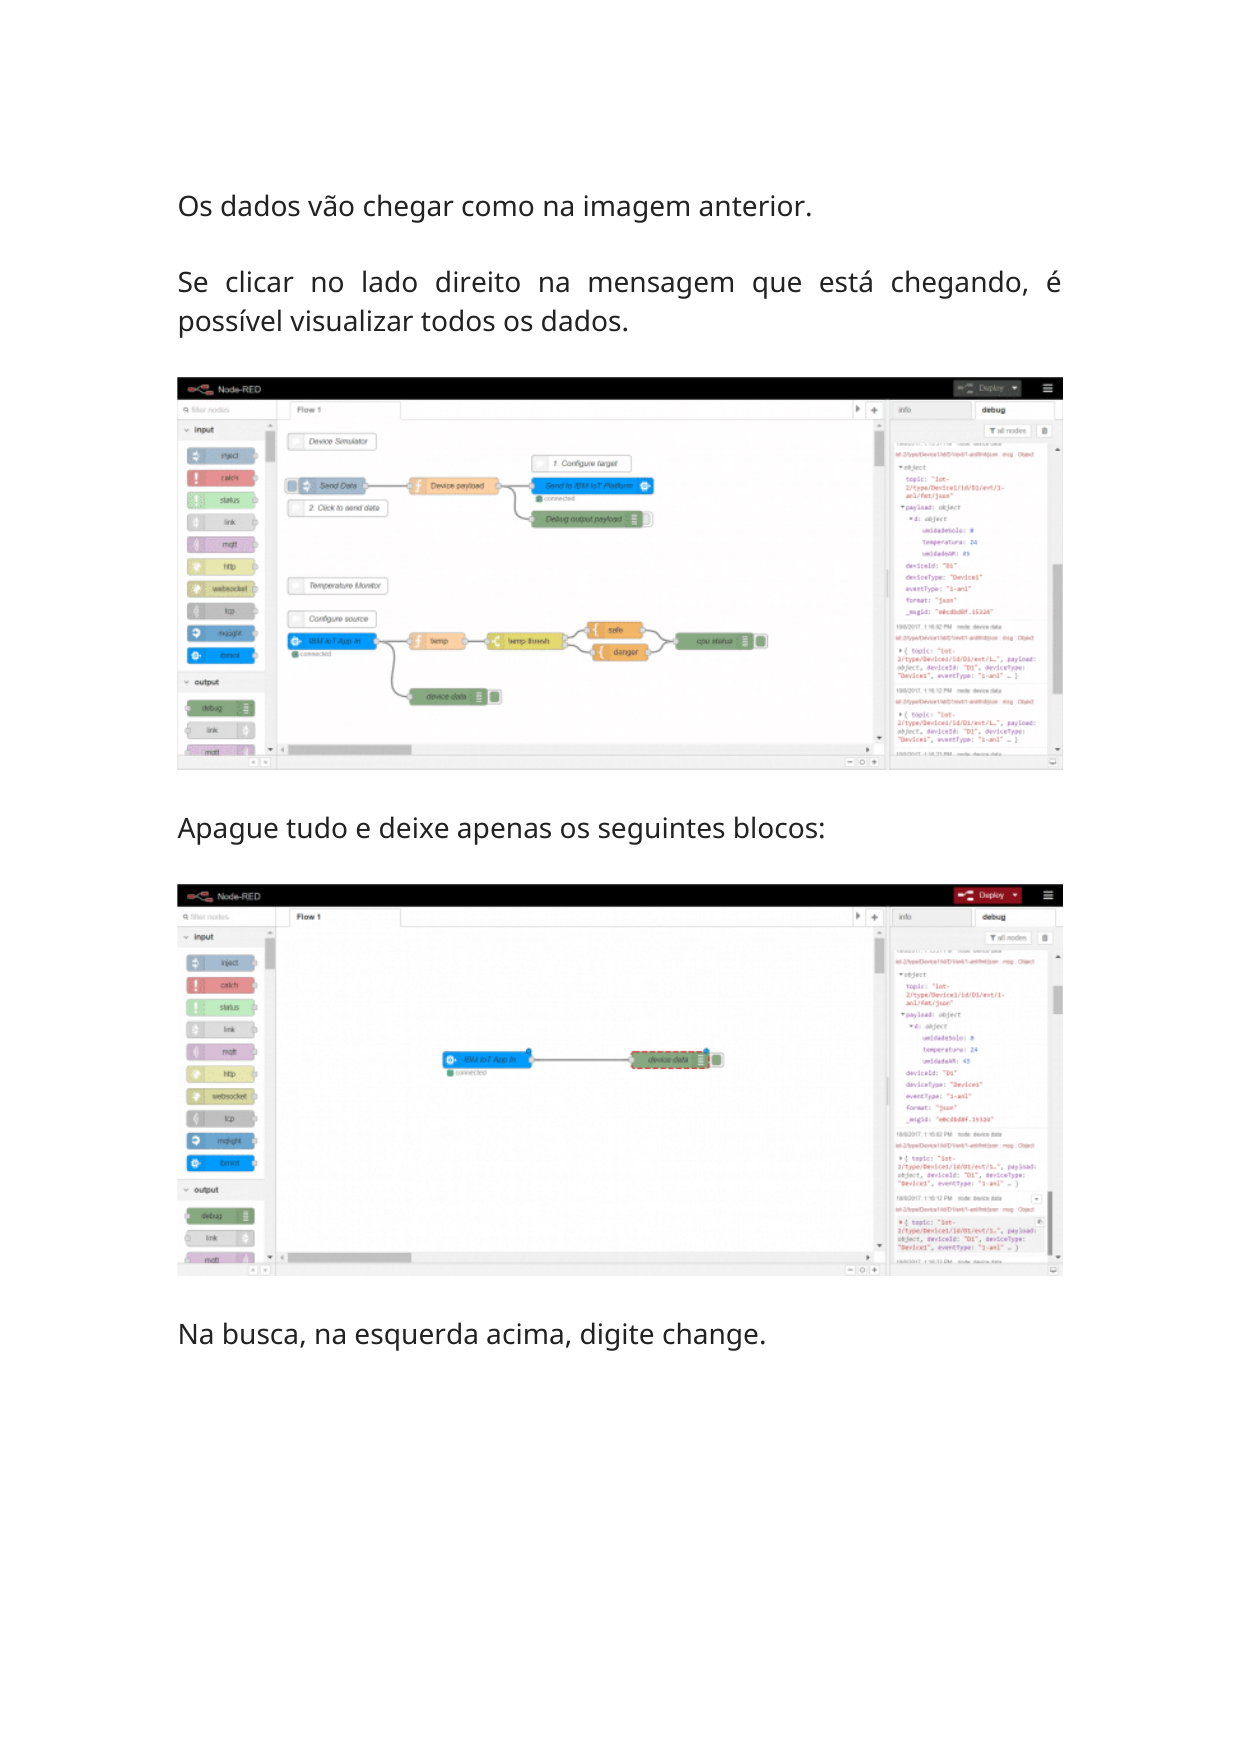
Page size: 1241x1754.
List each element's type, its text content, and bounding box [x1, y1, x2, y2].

text Se clicar no lado direito na mensagem que está chegando, é possível visualizar todos os dados. [177, 263, 1063, 339]
text Na busca, na esquerda acima, digite change. [177, 1314, 1063, 1352]
picture [177, 884, 1063, 1276]
text Apague tudo e deixe apenas os seguintes blocos: [177, 808, 1063, 846]
text Os dados vão chegar como na imagem anterior. [177, 186, 1063, 224]
picture [177, 377, 1063, 770]
